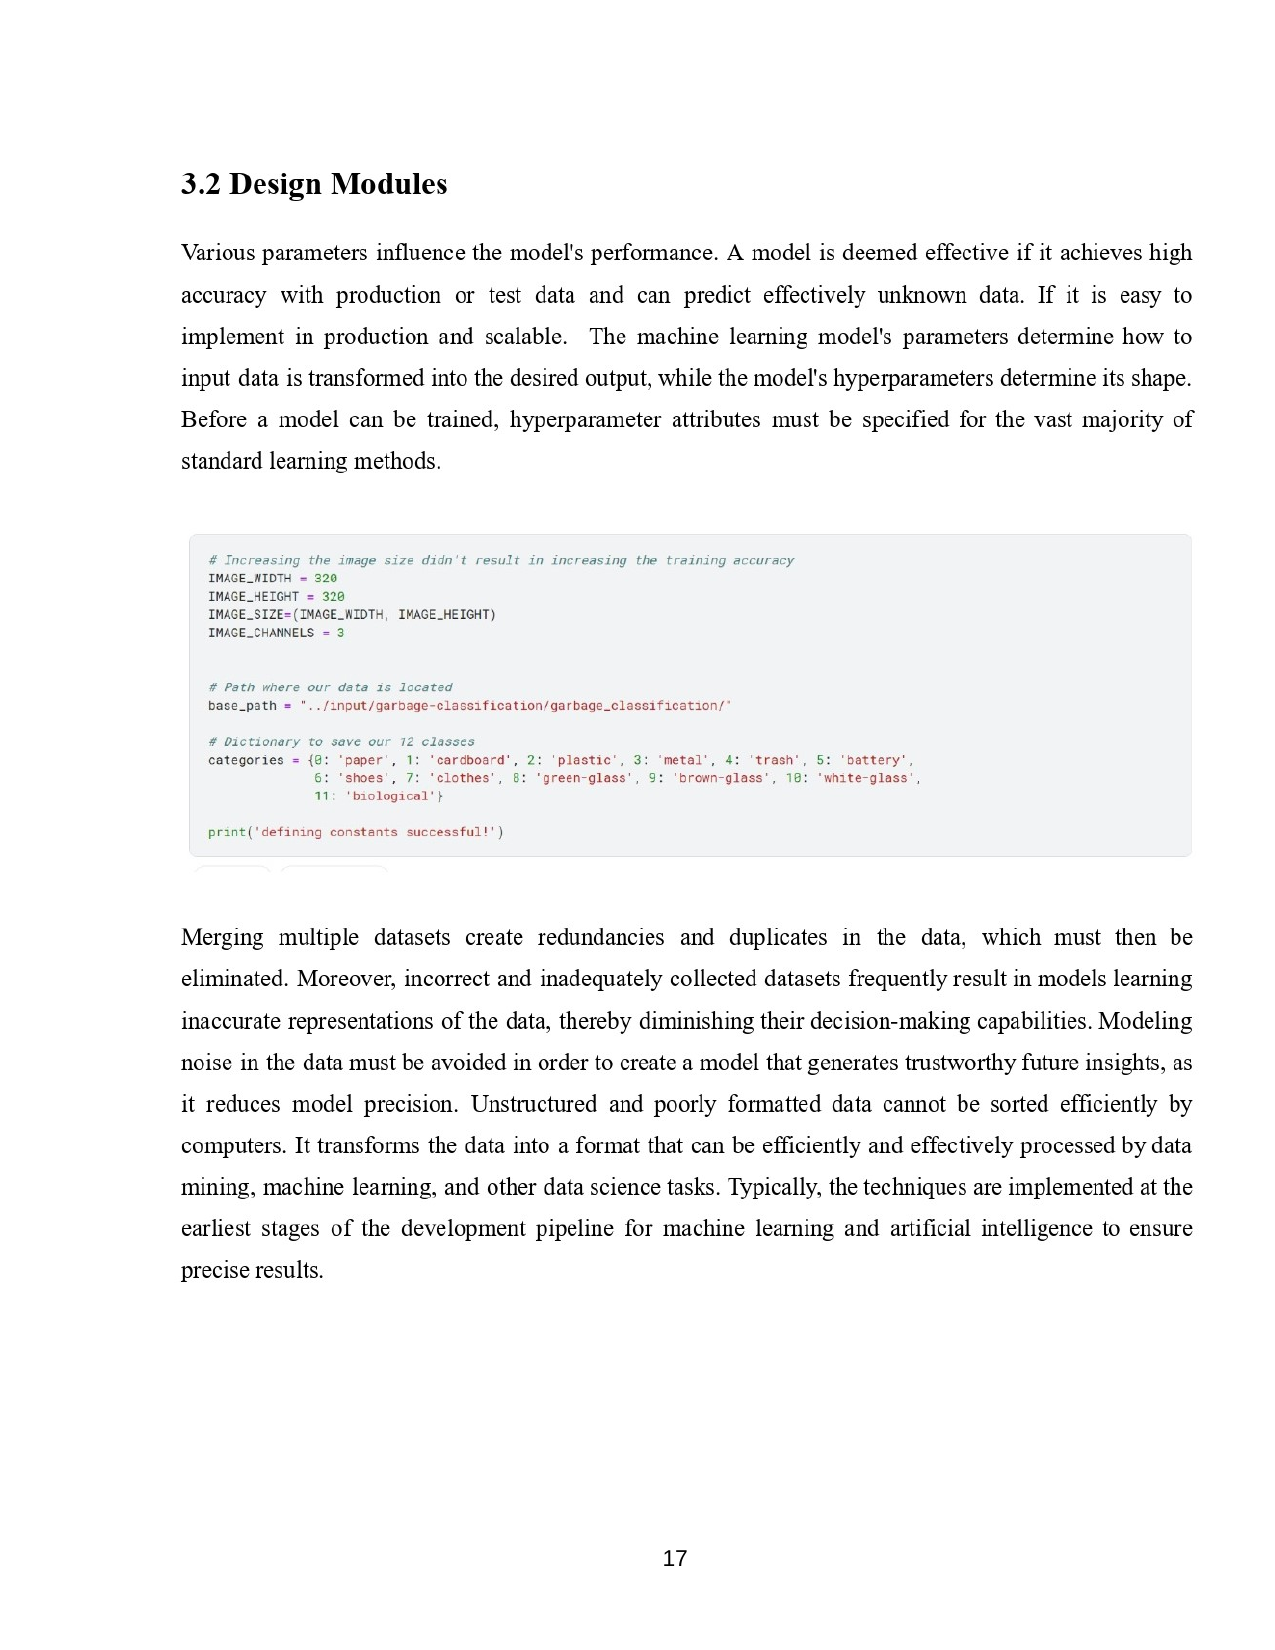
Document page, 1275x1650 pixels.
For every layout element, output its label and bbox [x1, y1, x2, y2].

picture [150, 150, 1200, 1386]
